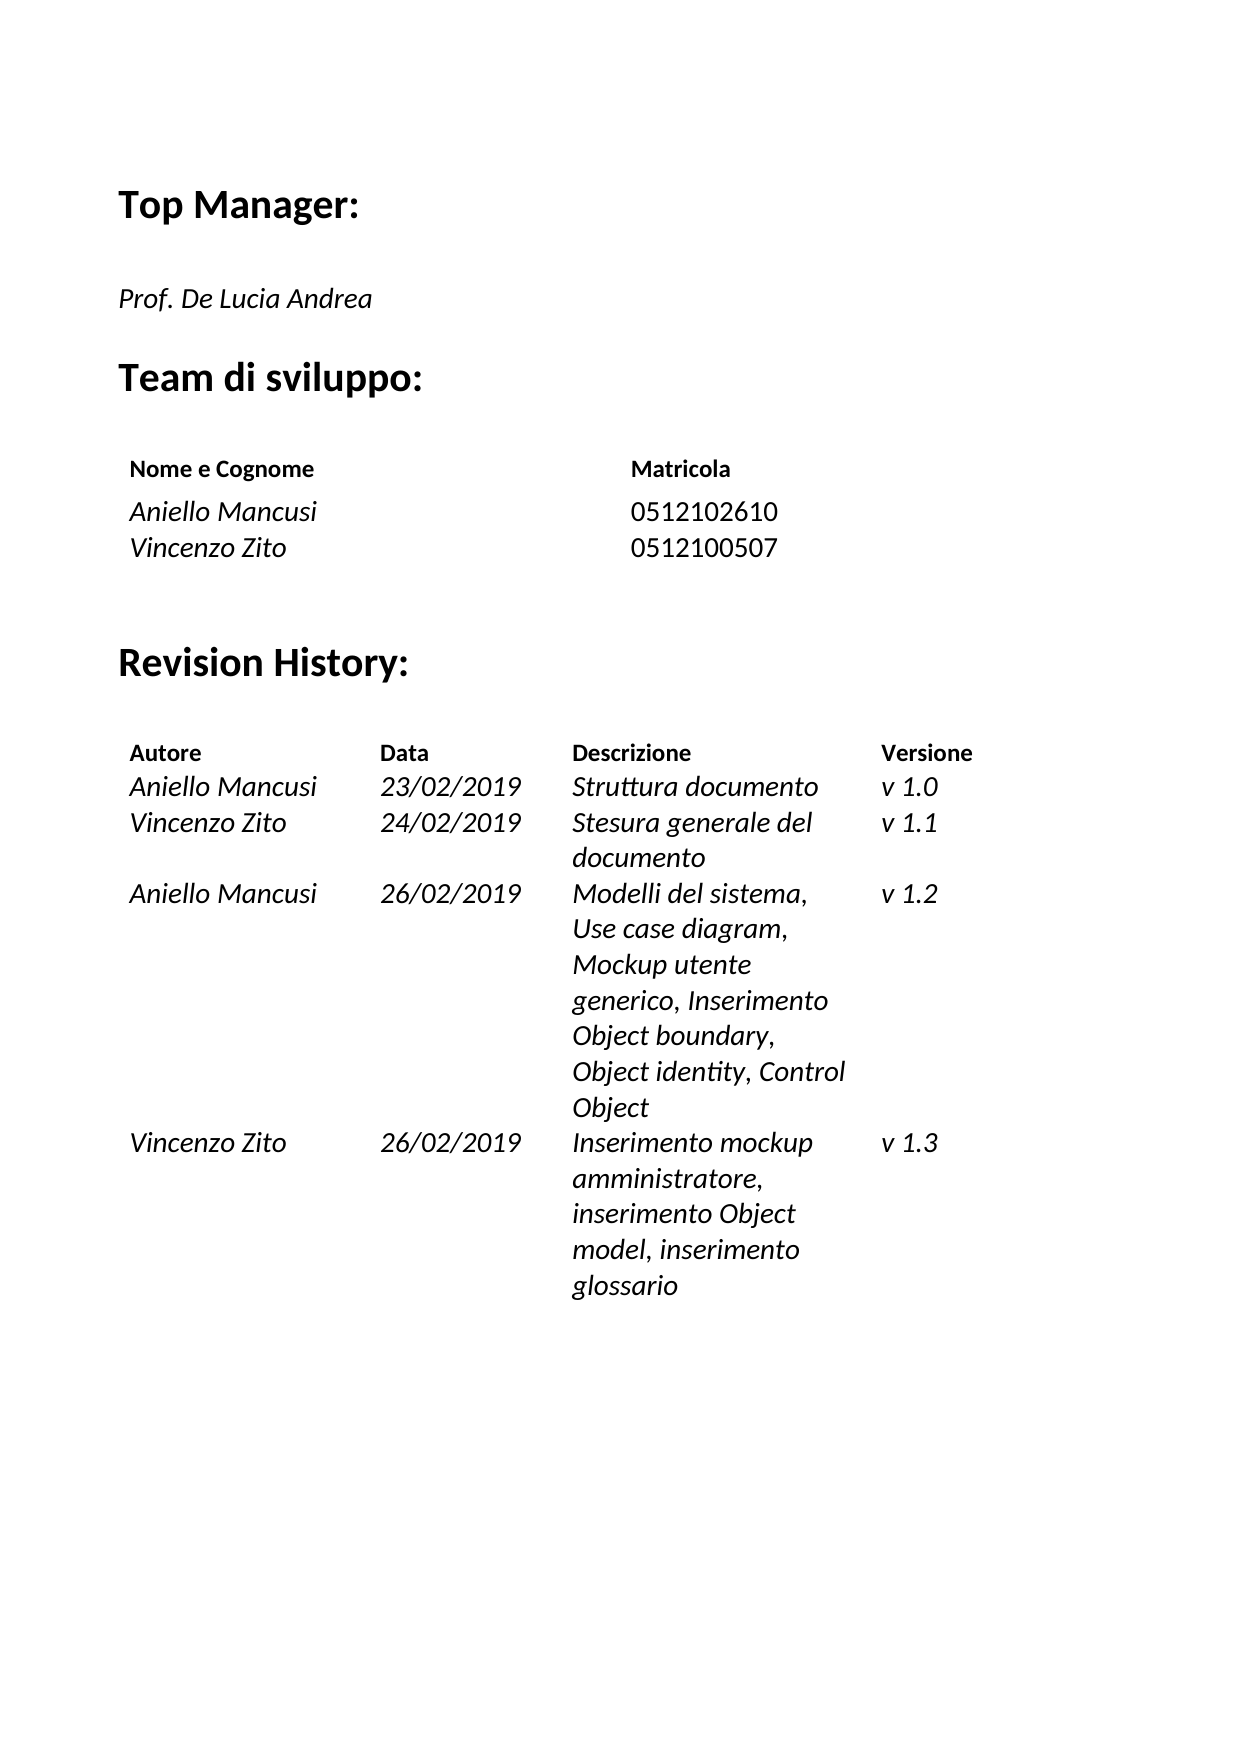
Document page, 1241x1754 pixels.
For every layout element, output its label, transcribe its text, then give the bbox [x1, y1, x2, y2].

table_header Matricola [619, 453, 1120, 493]
table_cell 0512102610 [619, 494, 1120, 529]
table_cell Struttura documento [561, 768, 870, 804]
table_cell 26/02/2019 [369, 875, 561, 1124]
table_cell 23/02/2019 [369, 768, 561, 804]
table_header Versione [870, 738, 1120, 768]
table_header Nome e Cognome [118, 453, 619, 493]
text Top Manager: [118, 178, 1122, 229]
text Prof. De Lucia Andrea [118, 280, 1122, 315]
table_cell Inserimento mockup amministratore, inserimento Object model, inserimento glossario [561, 1124, 870, 1302]
text Revision History: [118, 636, 1122, 687]
table_cell Aniello Mancusi [118, 768, 369, 804]
table_cell Aniello Mancusi [118, 875, 369, 1124]
table_cell Modelli del sistema, Use case diagram, Mockup utente generico, Inserimento Object boundary, Object identity, Control Object [561, 875, 870, 1124]
table_cell Vincenzo Zito [118, 804, 369, 875]
table_cell Vincenzo Zito [118, 529, 619, 565]
text Team di sviluppo: [118, 351, 1122, 402]
table_cell v 1.1 [870, 804, 1120, 875]
table_header Autore [118, 738, 369, 768]
table_cell Vincenzo Zito [118, 1124, 369, 1302]
table_header Data [369, 738, 561, 768]
table_cell Stesura generale del documento [561, 804, 870, 875]
table_cell 26/02/2019 [369, 1124, 561, 1302]
table_cell v 1.3 [870, 1124, 1120, 1302]
table_cell 24/02/2019 [369, 804, 561, 875]
table_cell v 1.0 [870, 768, 1120, 804]
table_header Descrizione [561, 738, 870, 768]
table_cell v 1.2 [870, 875, 1120, 1124]
table_cell 0512100507 [619, 529, 1120, 565]
table_cell Aniello Mancusi [118, 494, 619, 529]
